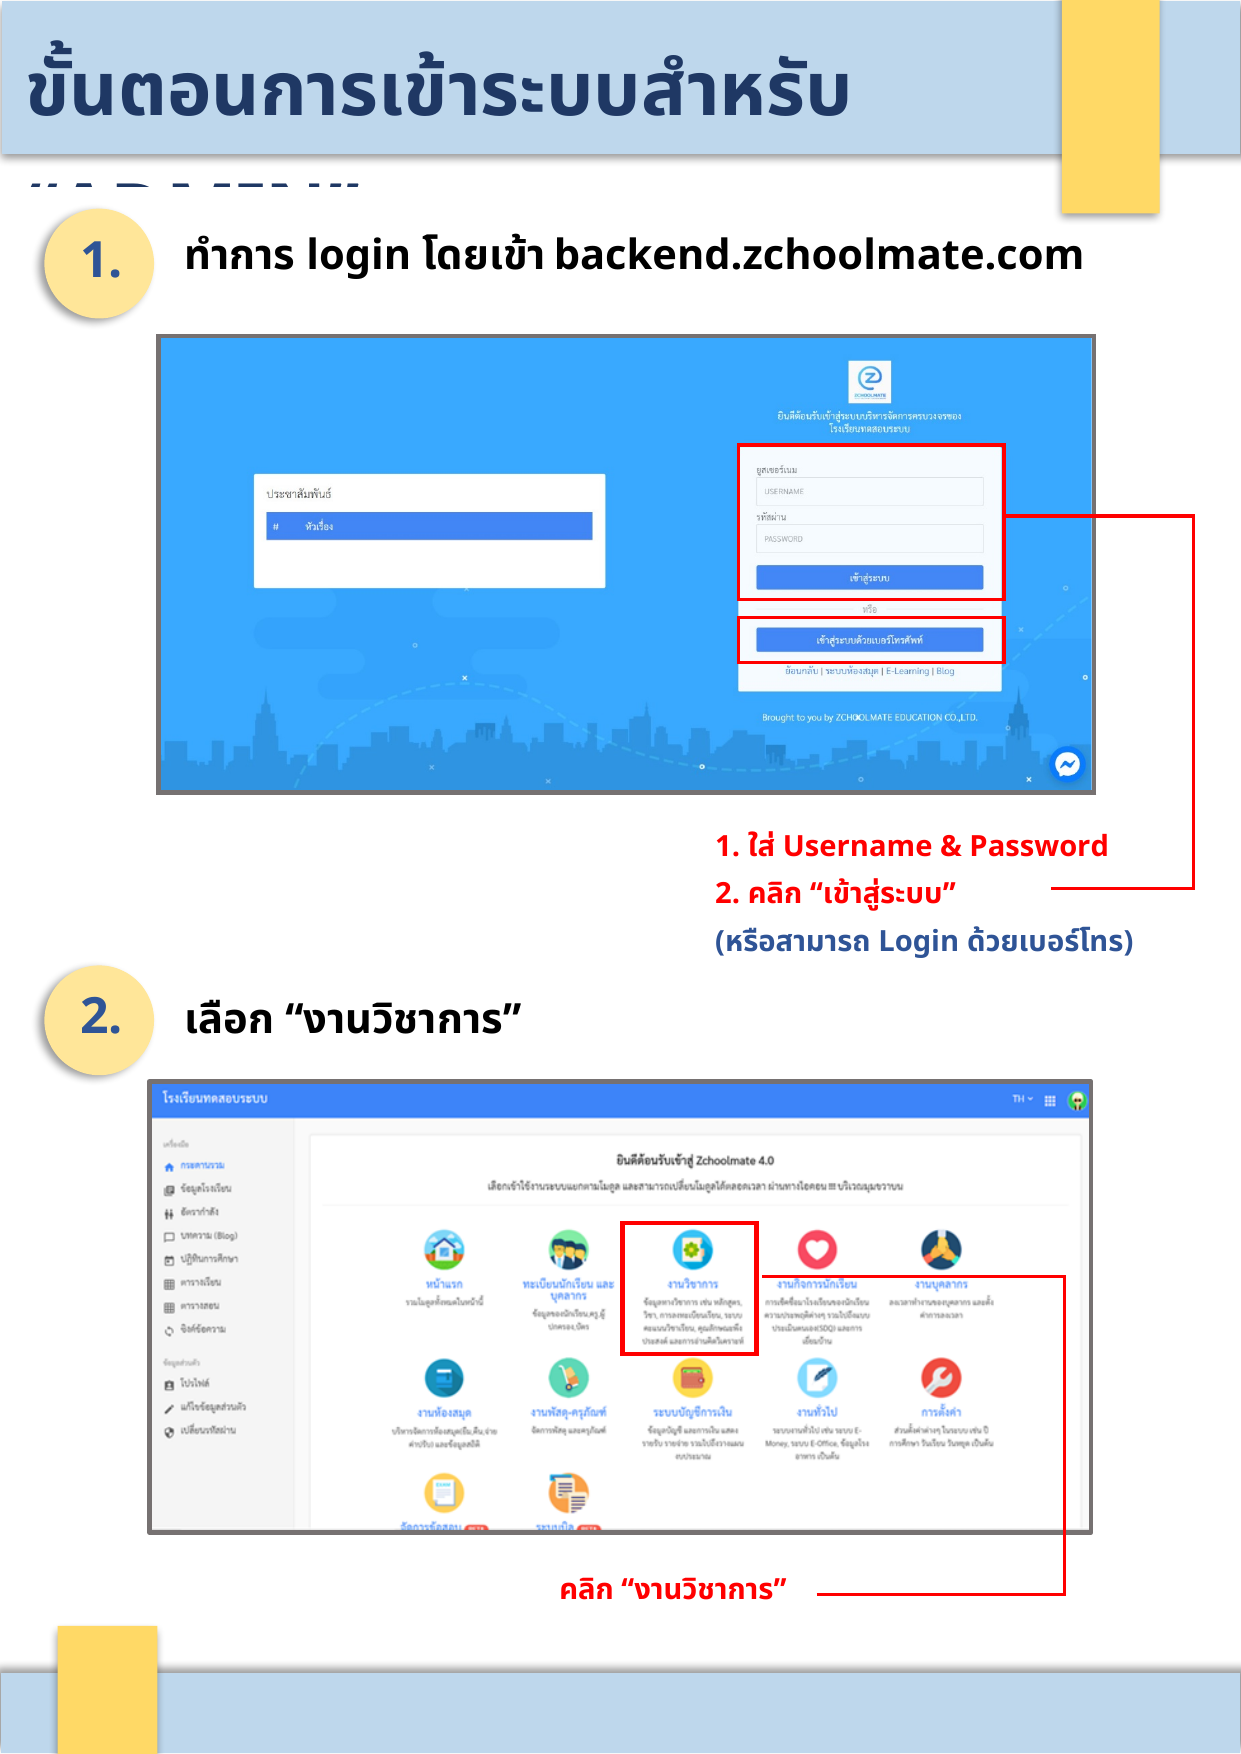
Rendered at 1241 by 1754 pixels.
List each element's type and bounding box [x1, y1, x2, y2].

picture [740, 447, 1002, 598]
picture [161, 338, 1092, 790]
picture [152, 1084, 1089, 1530]
